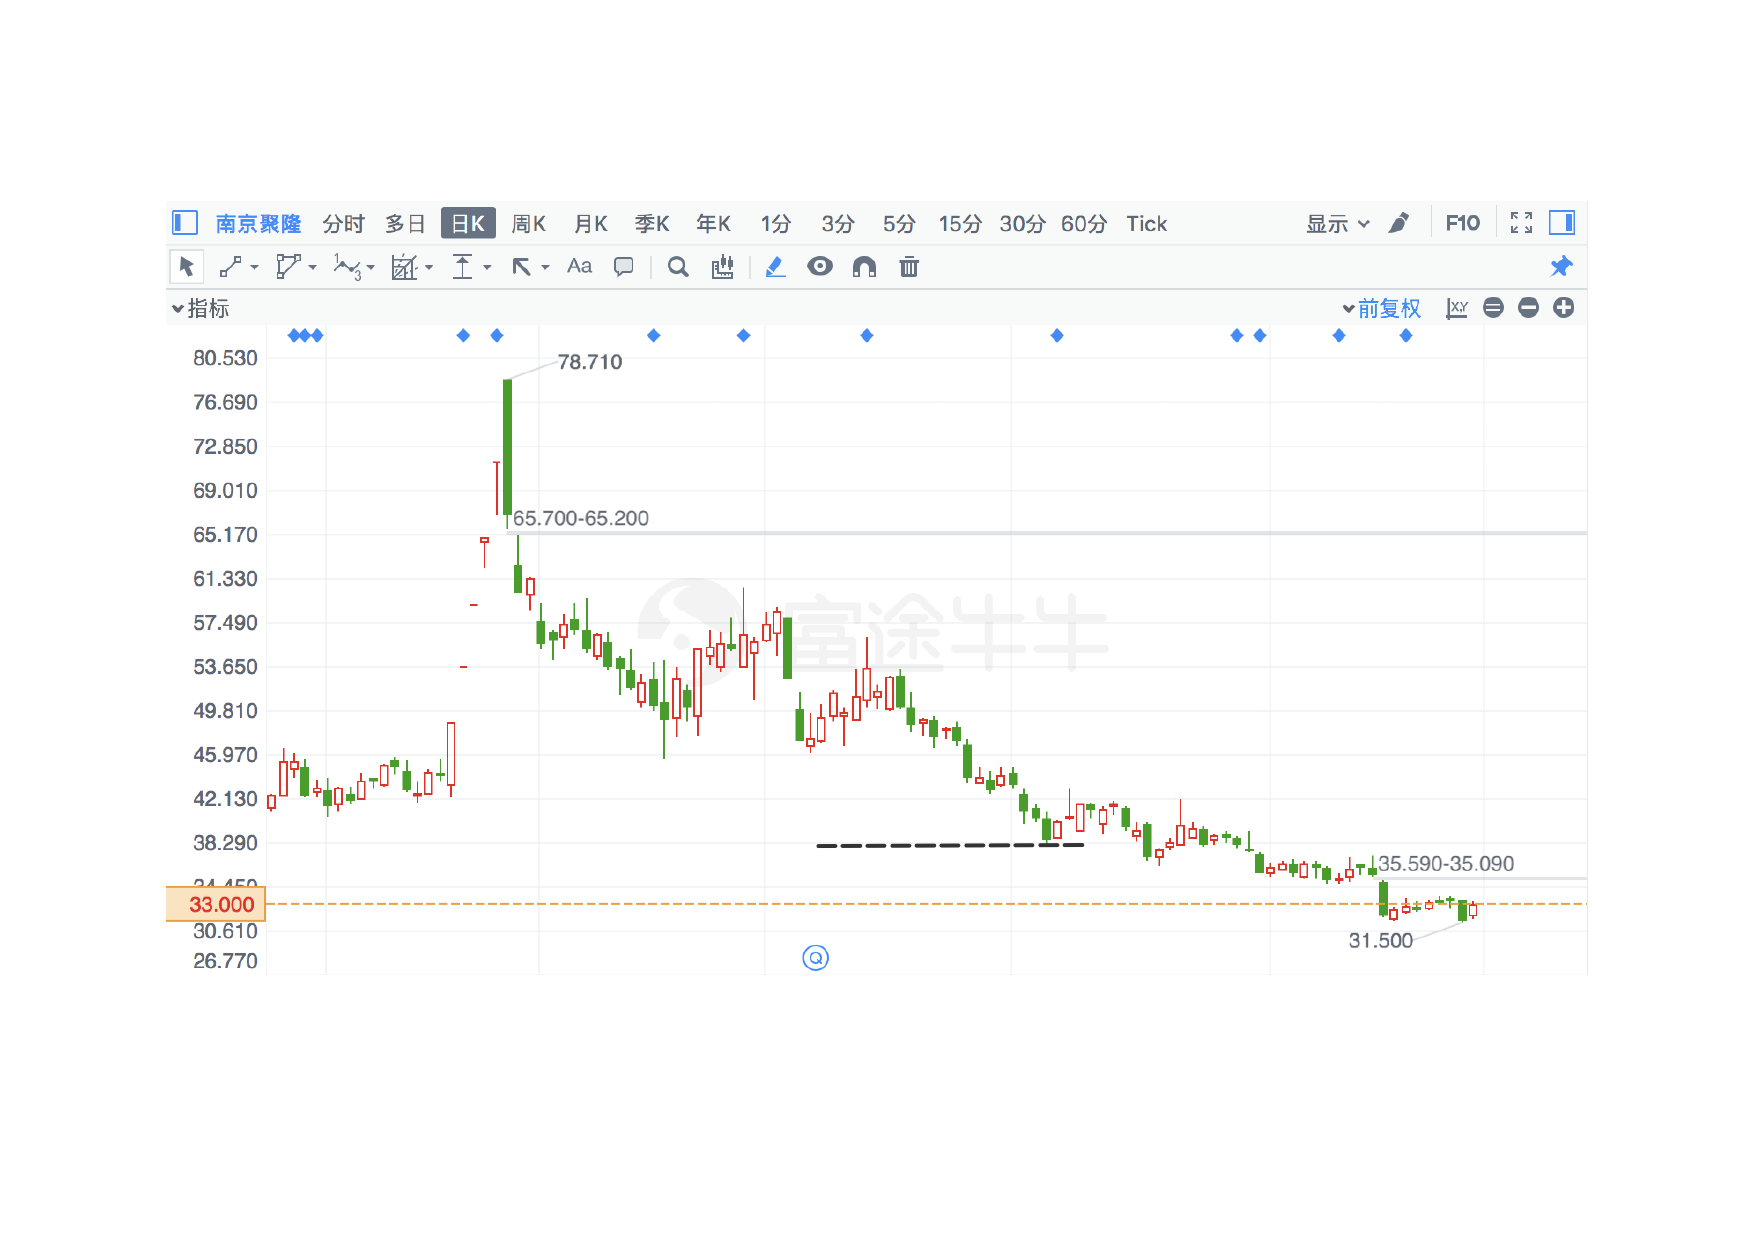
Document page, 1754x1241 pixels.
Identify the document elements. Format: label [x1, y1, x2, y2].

picture [166, 201, 1588, 975]
